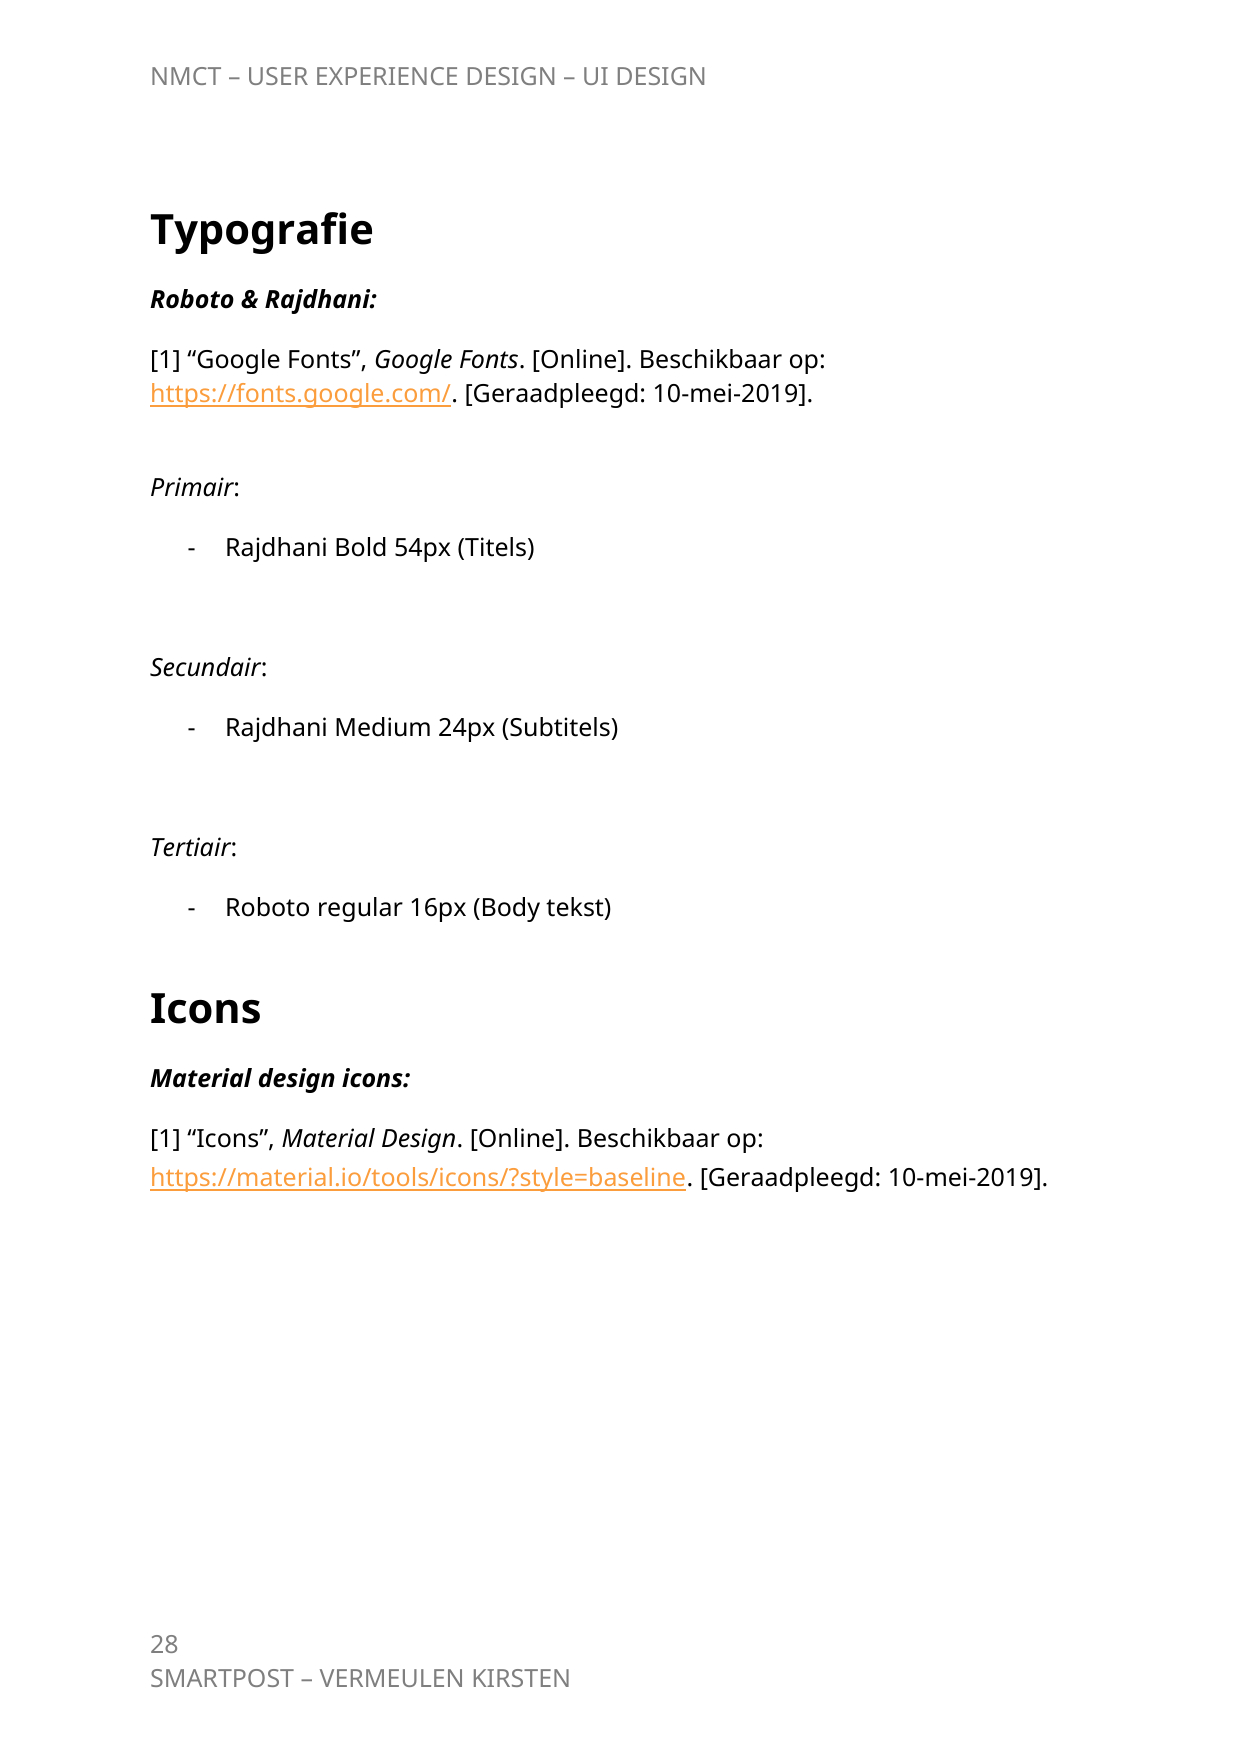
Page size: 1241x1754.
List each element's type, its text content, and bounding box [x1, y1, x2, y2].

text Primair: [150, 470, 1090, 504]
list Rajdhani Medium 24px (Subtitels) [187, 710, 1090, 744]
text Tertiair: [150, 830, 1090, 864]
list Rajdhani Bold 54px (Titels) [187, 530, 1090, 564]
list Roboto regular 16px (Body tekst) [187, 890, 1090, 924]
text Material design icons: [150, 1061, 1090, 1095]
subtitle Icons [150, 979, 1090, 1036]
text [1] “Google Fonts”, Google Fonts. [Online]. Beschikbaar op: https://fonts.google.com/. [Geraadpleegd: 10-mei-2019]. [150, 342, 1090, 410]
text Roboto & Rajdhani: [150, 282, 1090, 316]
text Secundair: [150, 650, 1090, 684]
text [1] “Icons”, Material Design. [Online]. Beschikbaar op: https://material.io/tools/icons/?style=baseline. [Geraadpleegd: 10-mei-2019]. [150, 1121, 1090, 1194]
subtitle Typografie [150, 200, 1090, 257]
